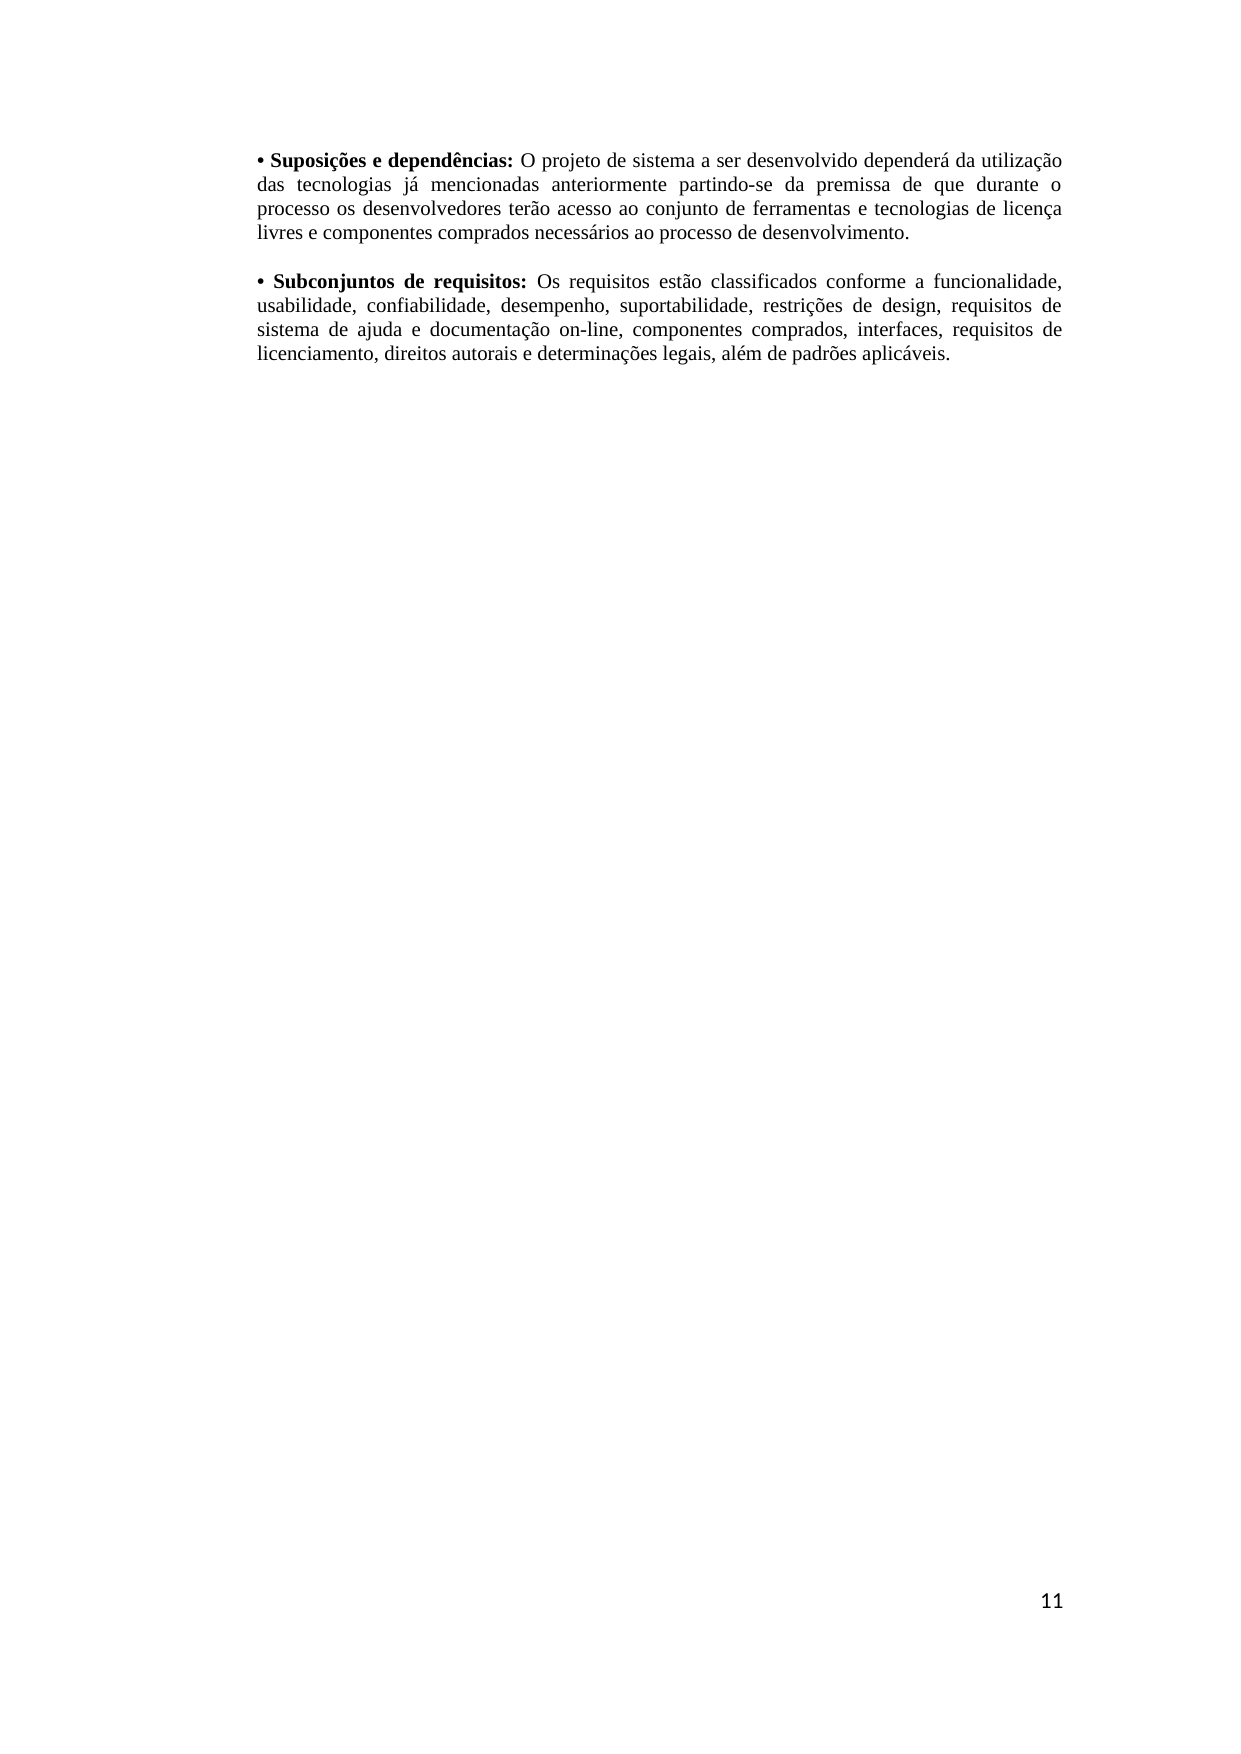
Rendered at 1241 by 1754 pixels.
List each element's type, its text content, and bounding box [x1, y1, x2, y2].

text • Subconjuntos de requisitos: Os requisitos estão classificados conforme a funcionalidade, usabilidade, confiabilidade, desempenho, suportabilidade, restrições de design, requisitos de sistema de ajuda e documentação on-line, componentes comprados, interfaces, requisitos de licenciamento, direitos autorais e determinações legais, além de padrões aplicáveis. [257, 269, 1063, 365]
text • Suposições e dependências: O projeto de sistema a ser desenvolvido dependerá da utilização das tecnologias já mencionadas anteriormente partindo-se da premissa de que durante o processo os desenvolvedores terão acesso ao conjunto de ferramentas e tecnologias de licença livres e componentes comprados necessários ao processo de desenvolvimento. [257, 148, 1063, 244]
